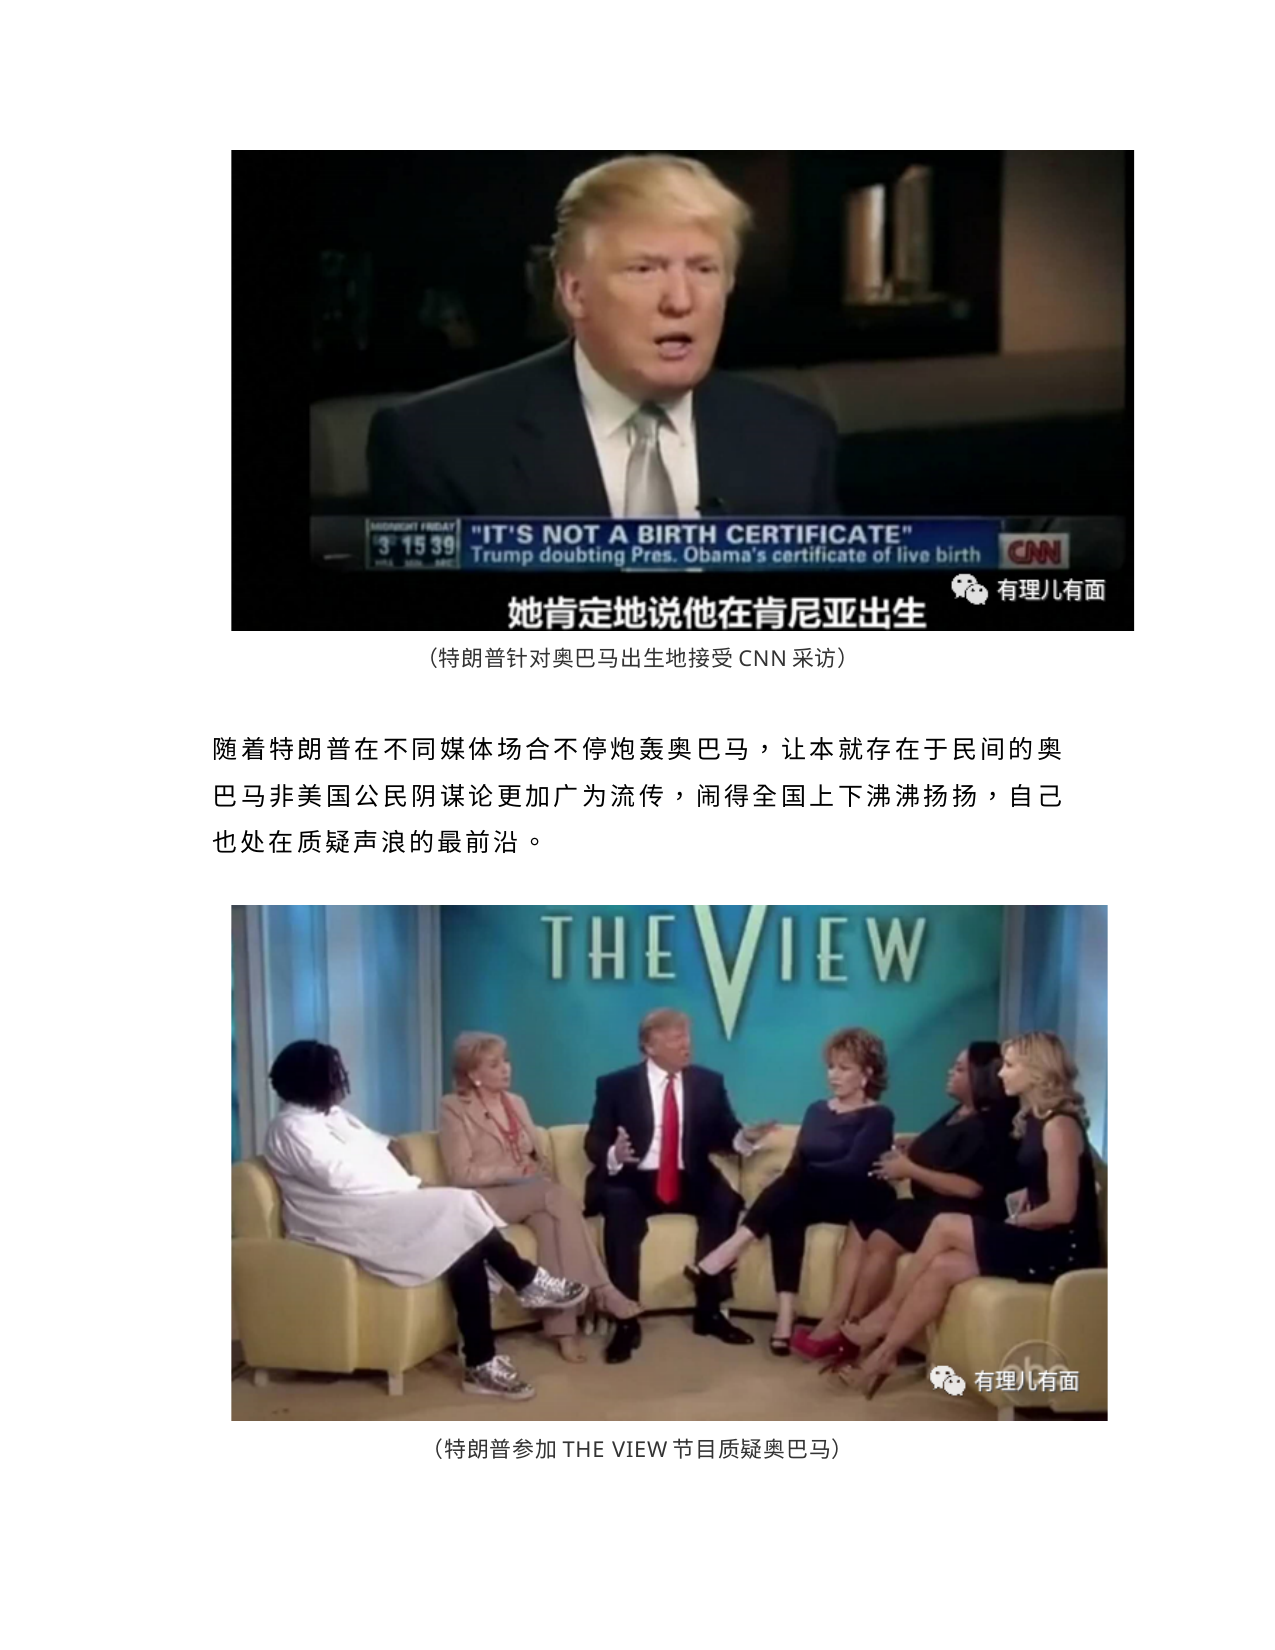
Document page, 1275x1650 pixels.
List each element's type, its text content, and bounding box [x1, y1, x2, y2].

text （特朗普参加THE VIEW节目质疑奥巴马） [213, 1421, 1062, 1463]
picture [231, 150, 1135, 631]
picture [231, 905, 1108, 1421]
text 随着特朗普在不同媒体场合不停炮轰奥巴马，让本就存在于民间的奥巴马非美国公民阴谋论更加广为流传，闹得全国上下沸沸扬扬，自己也处在质疑声浪的最前沿。 [212, 719, 1062, 859]
text （特朗普针对奥巴马出生地接受CNN采访） [213, 631, 1062, 673]
